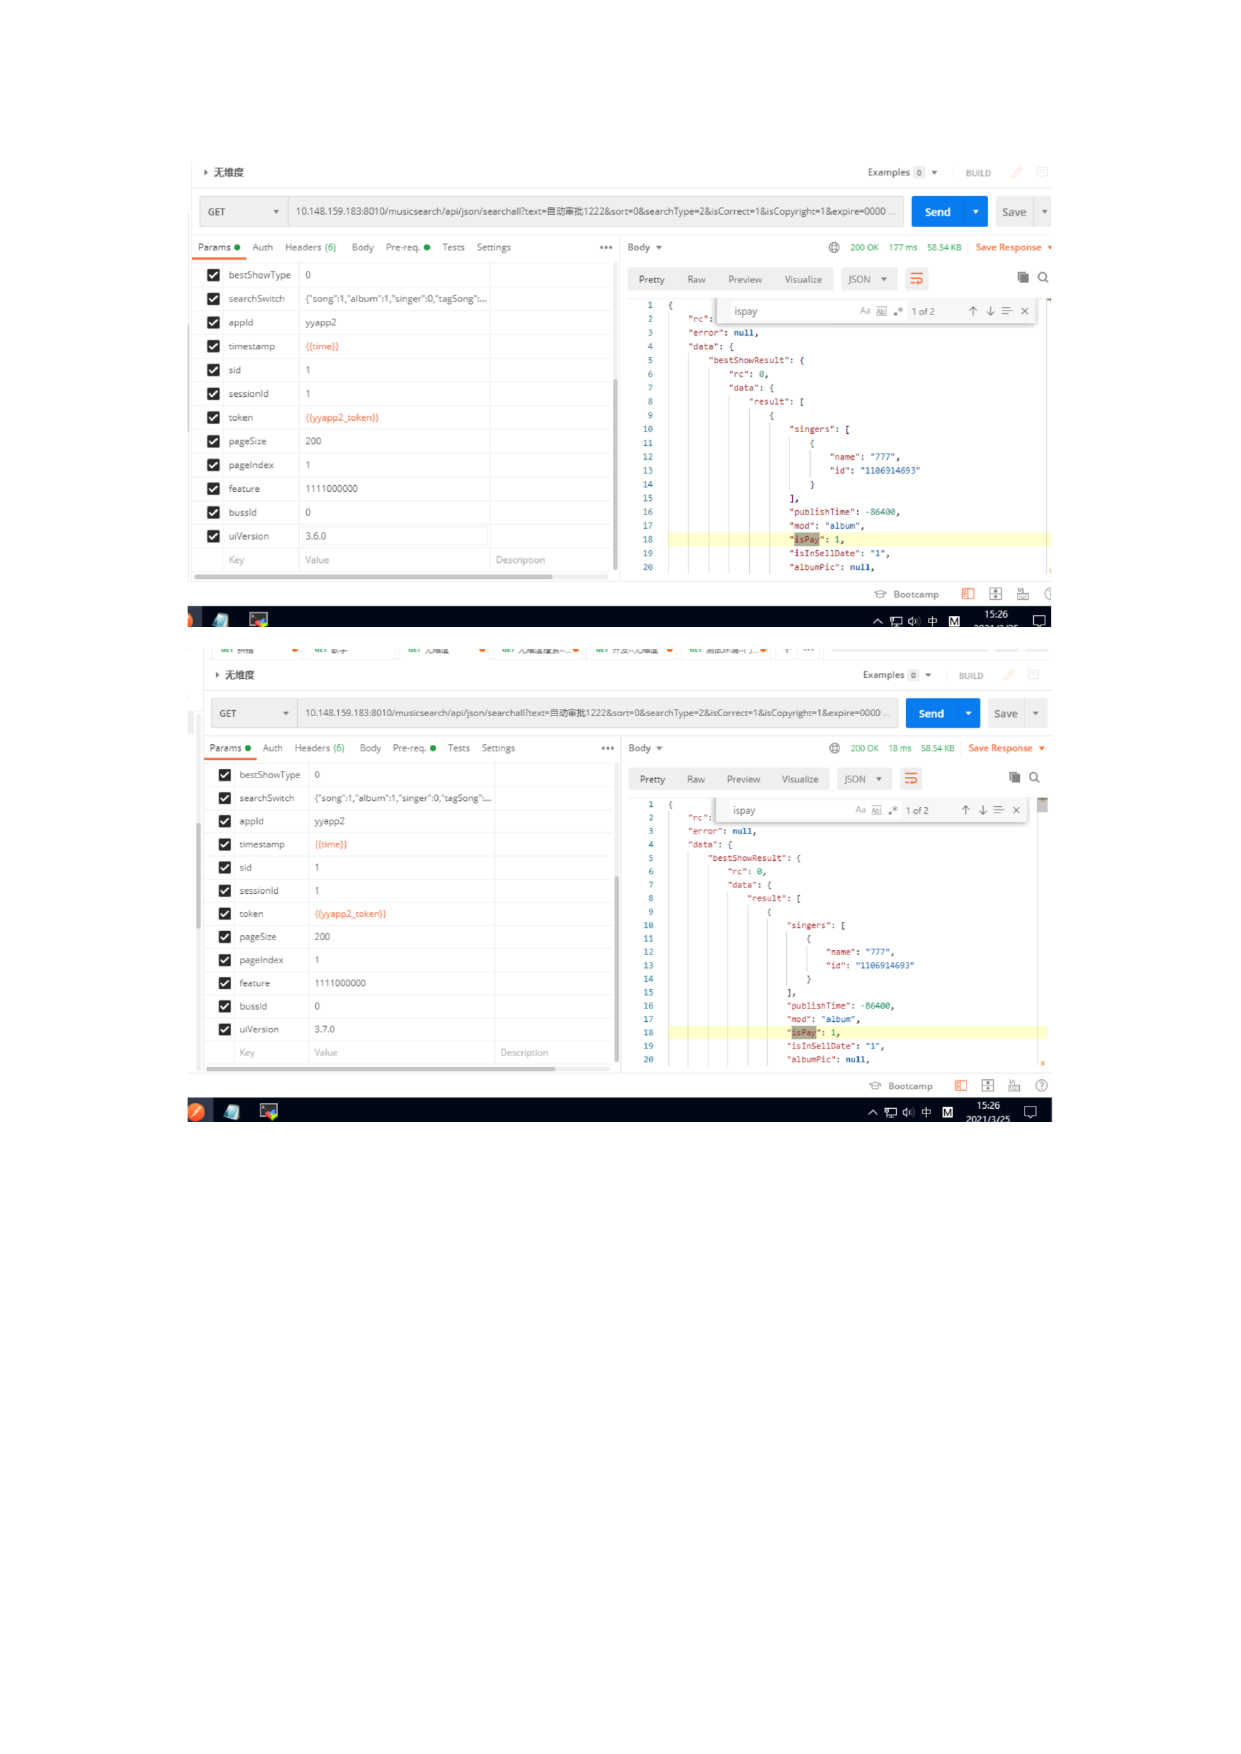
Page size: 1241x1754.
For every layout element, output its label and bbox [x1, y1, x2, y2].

picture [187, 649, 1053, 1122]
picture [187, 162, 1052, 627]
